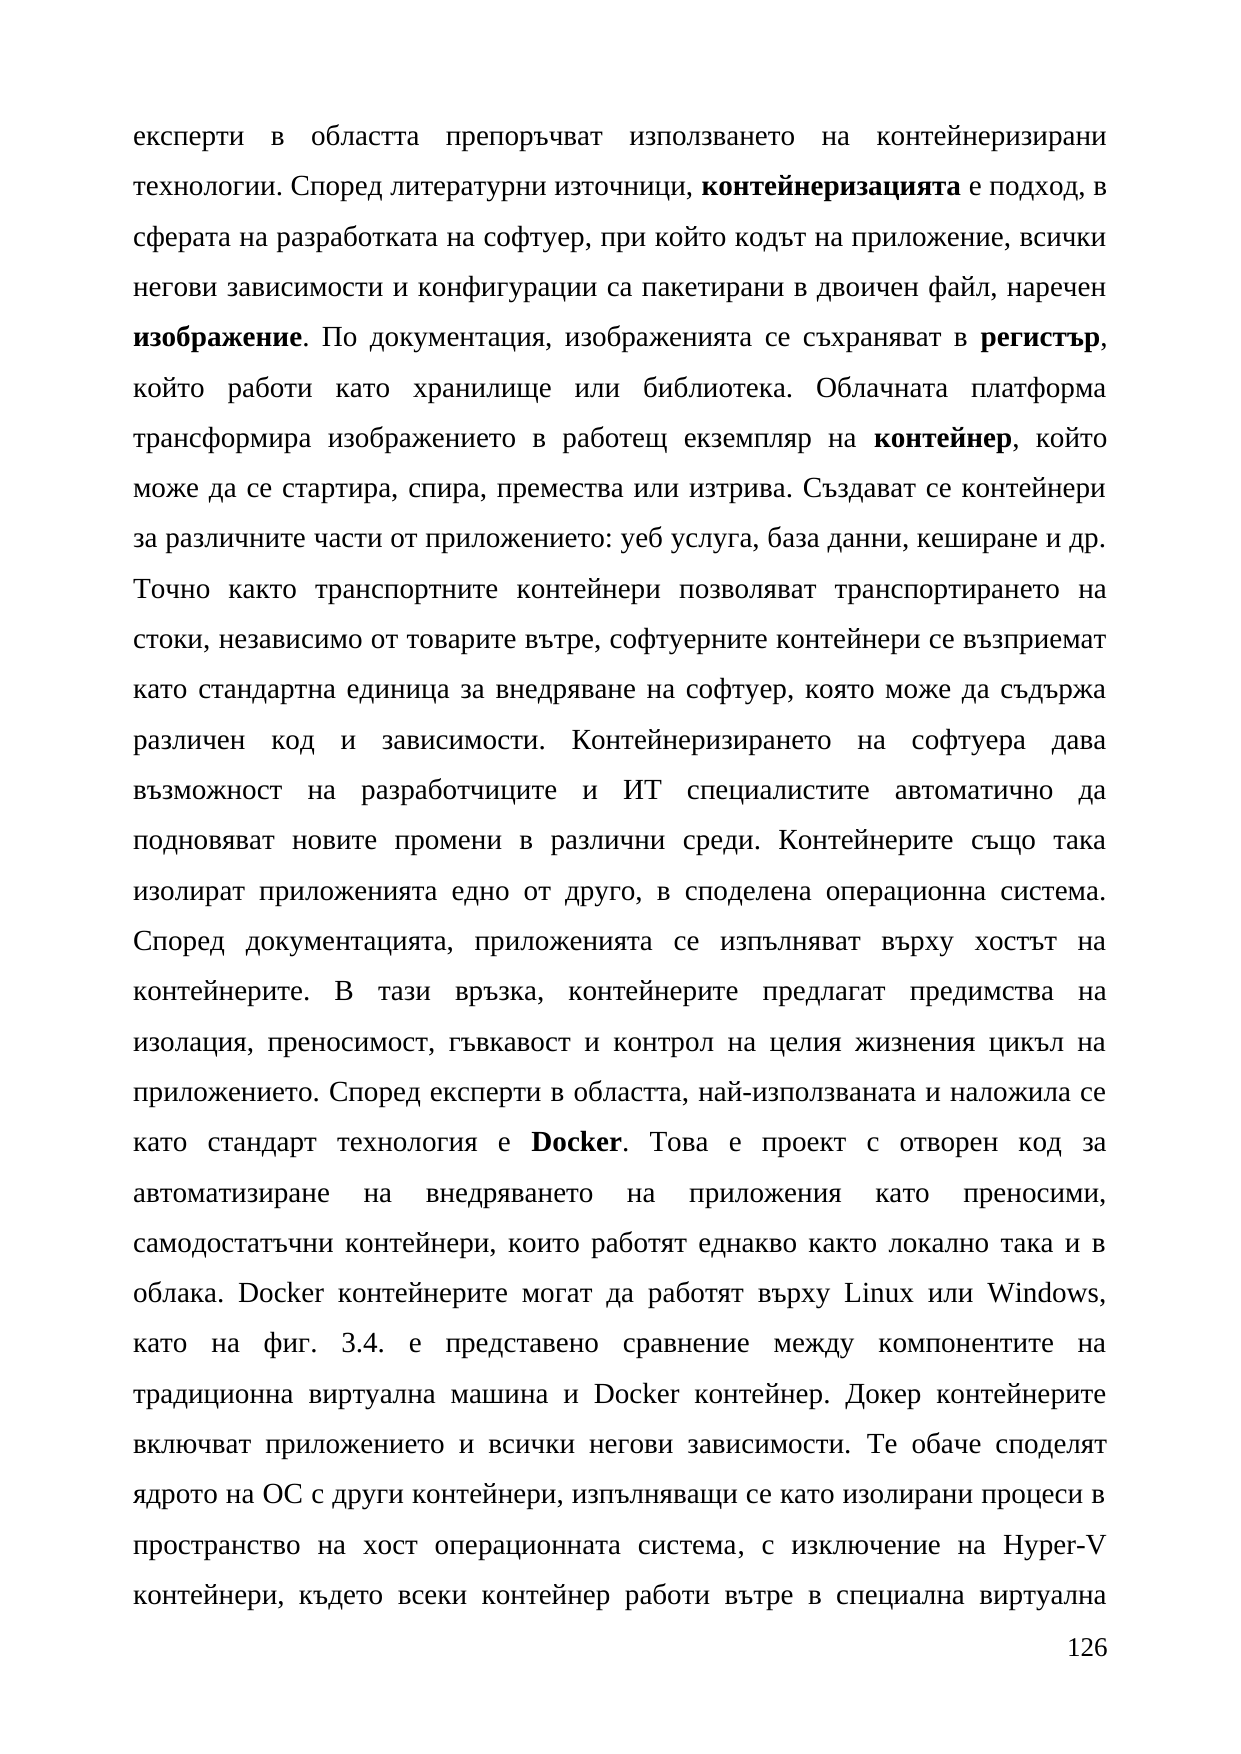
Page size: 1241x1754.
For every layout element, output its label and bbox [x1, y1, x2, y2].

text [133, 118, 1107, 1611]
